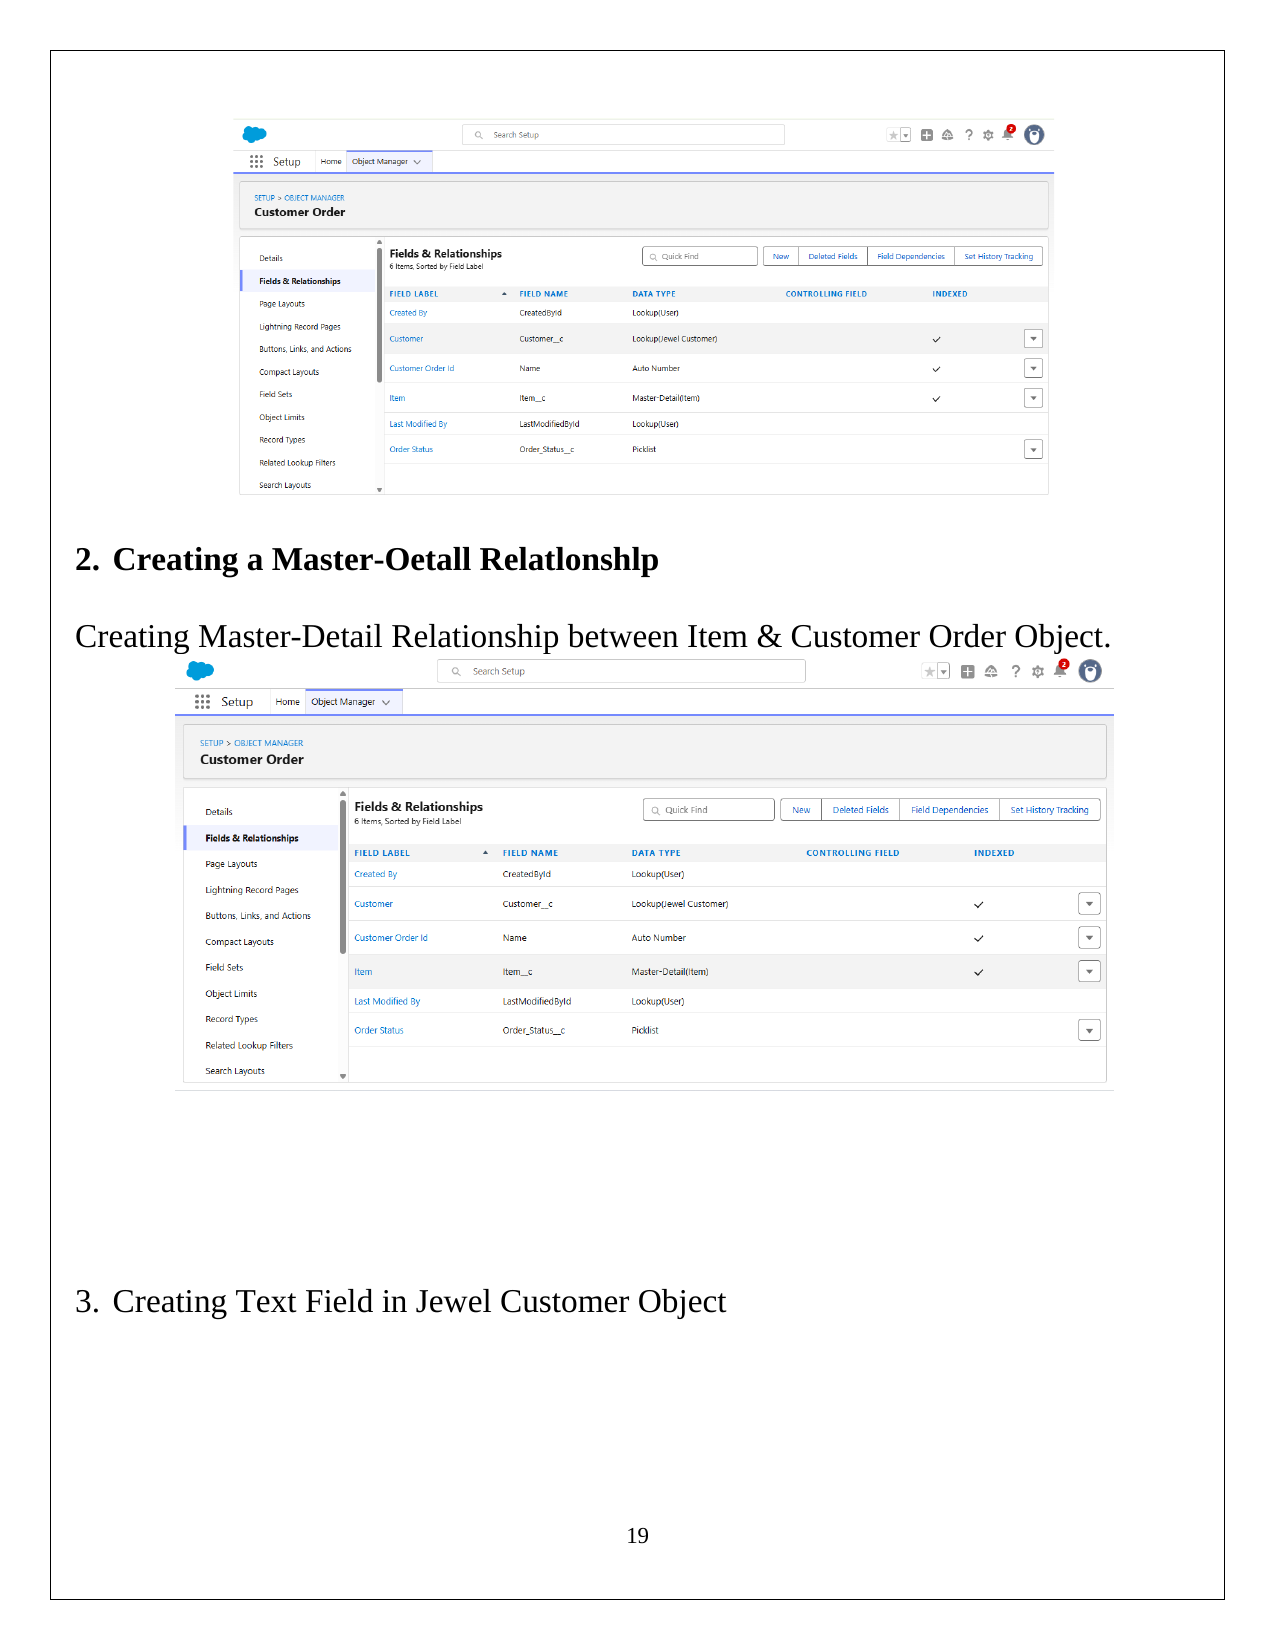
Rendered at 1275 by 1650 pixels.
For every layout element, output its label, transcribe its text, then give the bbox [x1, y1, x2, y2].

list Creating a Master-Oetall Relatlonshlp [75, 539, 1200, 578]
text Creating Master-Detail Relationship between Item & Customer Order Object. [75, 616, 1200, 654]
picture [175, 654, 1114, 1091]
picture [233, 118, 1055, 502]
list Creating Text Field in Jewel Customer Object [75, 1282, 1200, 1320]
